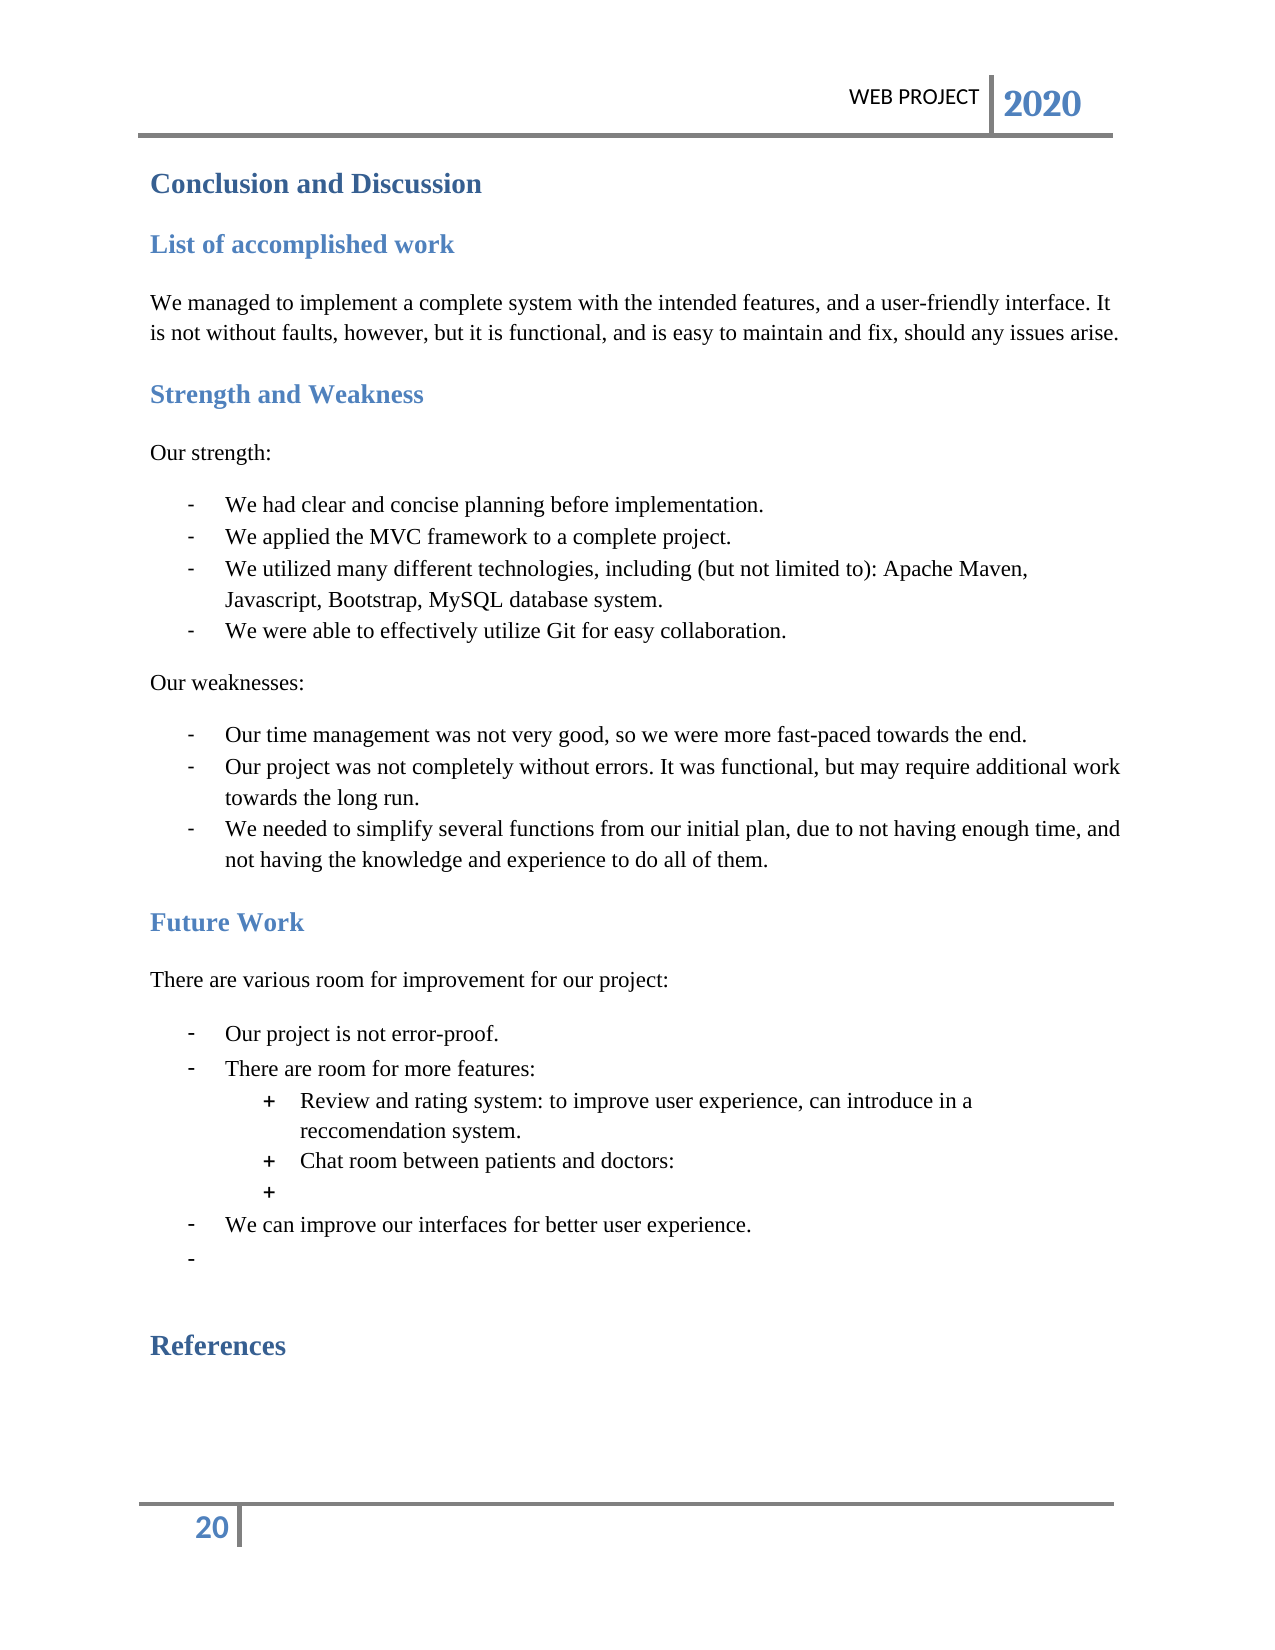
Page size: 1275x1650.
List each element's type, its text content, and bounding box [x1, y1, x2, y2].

subtitle References [150, 1328, 1125, 1361]
list Our project was not completely without errors. It was functional, but may require additional work towards the long run. [187, 752, 1125, 811]
text We managed to implement a complete system with the intended features, and a user-friendly interface. It is not without faults, however, but it is functional, and is easy to maintain and fix, should any issues arise. [150, 289, 1125, 345]
list We applied the MVC framework to a complete project. [187, 522, 1125, 550]
list We utilized many different technologies, including (but not limited to): Apache Maven, Javascript, Bootstrap, MySQL database system. [187, 554, 1125, 612]
list We can improve our interfaces for better user experience. [187, 1208, 1125, 1238]
subtitle Strength and Weakness [150, 378, 1125, 409]
list Review and rating system: to improve user experience, can introduce in a reccomendation system. [262, 1087, 1125, 1144]
list We needed to simplify several functions from our initial plan, due to not having enough time, and not having the knowledge and experience to do all of them. [187, 814, 1125, 873]
list There are room for more features: [187, 1052, 1125, 1083]
subtitle List of accomplished work [150, 228, 1125, 260]
list Our project is not error-proof. [187, 1017, 1125, 1048]
subtitle Future Work [150, 906, 1125, 937]
list Chat room between patients and doctors: [262, 1148, 1125, 1174]
list We had clear and concise planning before implementation. [187, 490, 1125, 518]
list We were able to effectively utilize Git for easy collaboration. [187, 616, 1125, 644]
subtitle Conclusion and Discussion [150, 166, 1125, 199]
text There are various room for improvement for our project: [150, 966, 1125, 992]
text Our strength: [150, 439, 1125, 465]
list Our time management was not very good, so we were more fast-paced towards the end. [187, 720, 1125, 748]
text Our weaknesses: [150, 669, 1125, 696]
